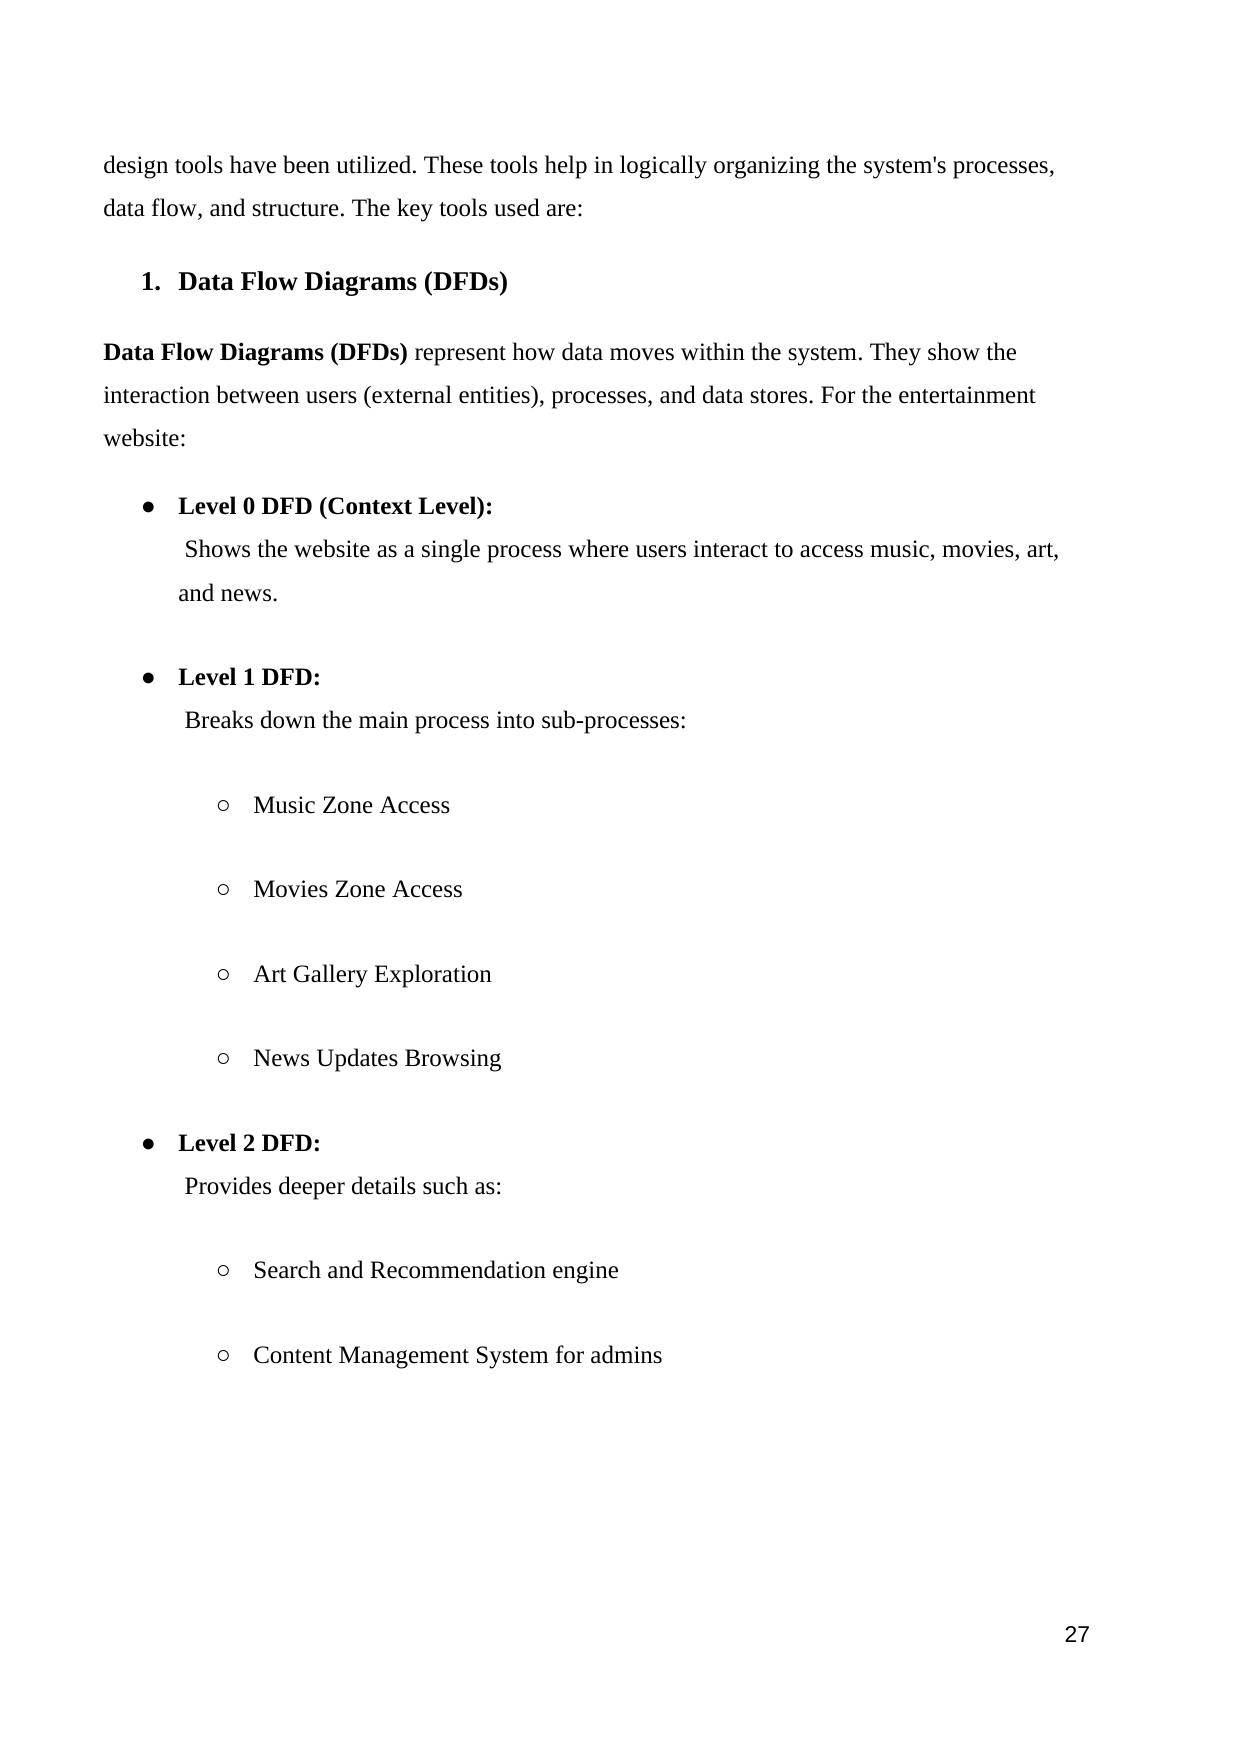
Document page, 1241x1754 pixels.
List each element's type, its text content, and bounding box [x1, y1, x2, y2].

subtitle Data Flow Diagrams (DFDs) [141, 265, 1090, 297]
list Search and Recommendation engine [216, 1255, 1090, 1323]
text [103, 150, 1090, 222]
list Level 1 DFD: Breaks down the main process into sub-processes: [141, 662, 1090, 773]
text Data Flow Diagrams (DFDs) represent how data moves within the system. They show the interaction between users (external entities), processes, and data stores. For the entertainment website: [103, 337, 1090, 452]
list Level 2 DFD: Provides deeper details such as: [141, 1128, 1090, 1239]
list Music Zone Access [216, 790, 1090, 858]
list News Updates Browsing [216, 1043, 1090, 1111]
list Level 0 DFD (Context Level): Shows the website as a single process where users interact to access music, movies, art, and news. [141, 491, 1090, 646]
list Art Gallery Exploration [216, 959, 1090, 1027]
list Content Management System for admins [216, 1340, 1090, 1368]
list Movies Zone Access [216, 874, 1090, 942]
